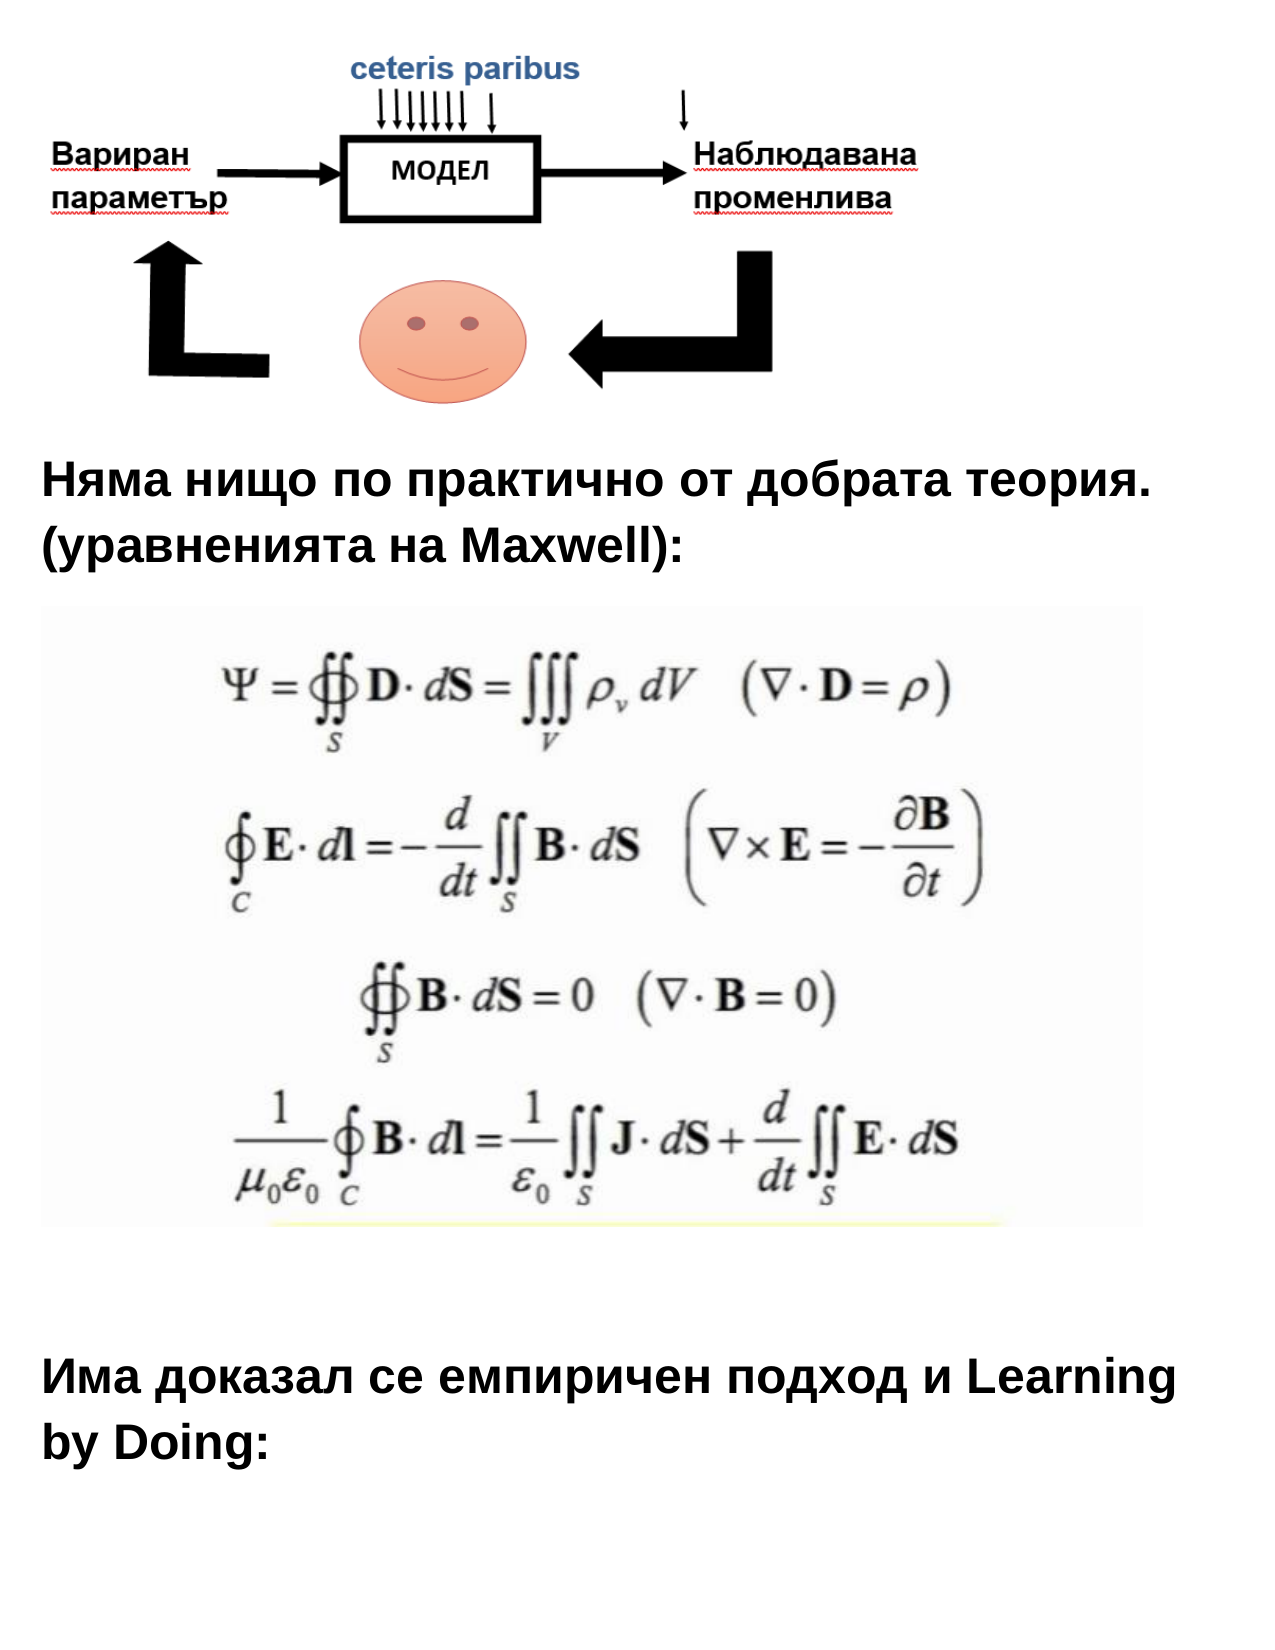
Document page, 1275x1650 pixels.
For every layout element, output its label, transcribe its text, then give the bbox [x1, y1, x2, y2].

text Няма нищо по практично от добрата теория. (уравненията на Maxwell): [41, 450, 1222, 573]
text Има доказал се емпиричен подход и Learning by Doing: [41, 1347, 1222, 1470]
picture [40, 606, 1143, 1227]
picture [40, 23, 941, 421]
